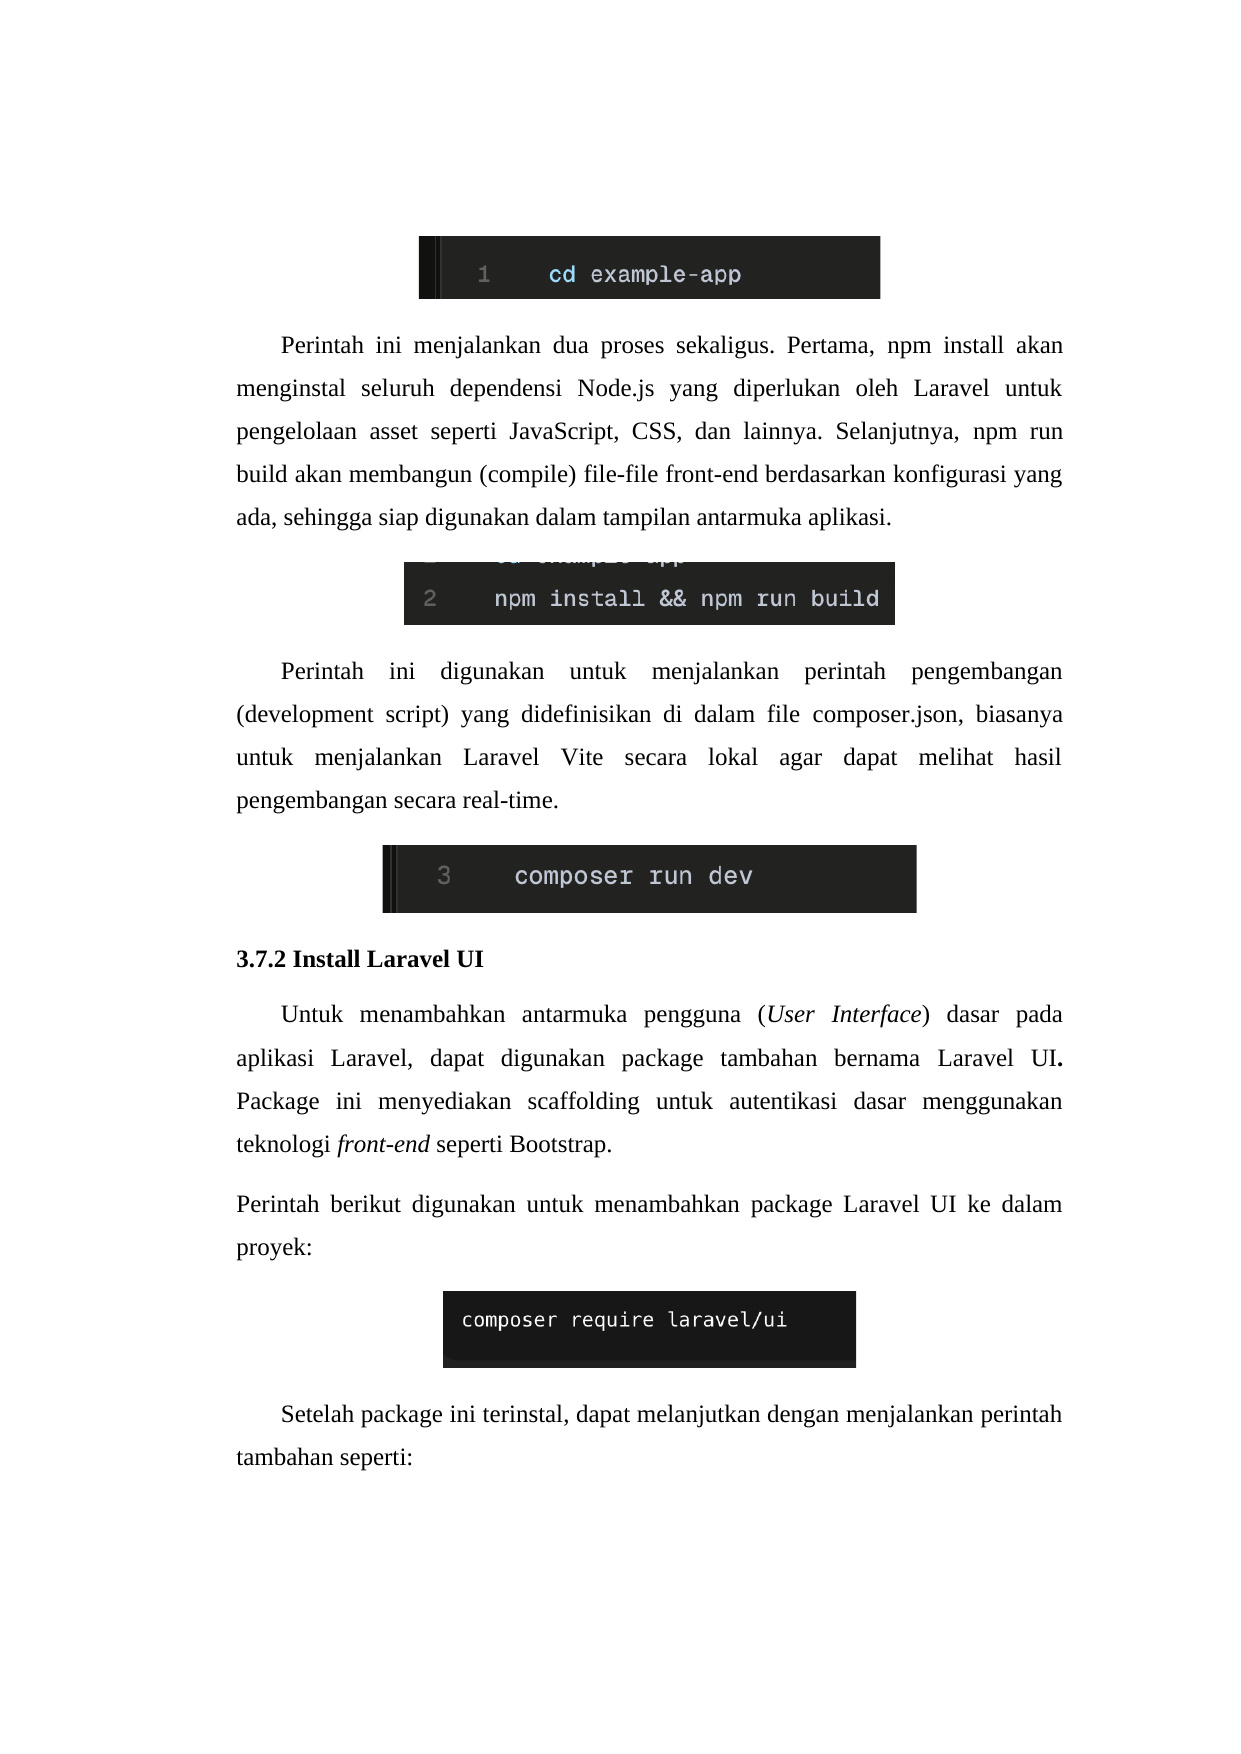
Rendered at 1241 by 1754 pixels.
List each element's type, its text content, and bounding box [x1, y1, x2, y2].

text Untuk menambahkan antarmuka pengguna (User Interface) dasar pada aplikasi Laravel, dapat digunakan package tambahan bernama Laravel UI. Package ini menyediakan scaffolding untuk autentikasi dasar menggunakan teknologi front-end seperti Bootstrap. [236, 999, 1063, 1158]
text Perintah ini digunakan untuk menjalankan perintah pengembangan (development script) yang didefinisikan di dalam file composer.json, biasanya untuk menjalankan Laravel Vite secara lokal agar dapat melihat hasil pengembangan secara real-time. [236, 656, 1063, 814]
text Perintah ini menjalankan dua proses sekaligus. Pertama, npm install akan menginstal seluruh dependensi Node.js yang diperlukan oleh Laravel untuk pengelolaan asset seperti JavaScript, CSS, dan lainnya. Selanjutnya, npm run build akan membangun (compile) file-file front-end berdasarkan konfigurasi yang ada, sehingga siap digunakan dalam tampilan antarmuka aplikasi. [236, 330, 1063, 531]
text Perintah berikut digunakan untuk menambahkan package Laravel UI ke dalam proyek: [236, 1189, 1063, 1261]
picture [404, 562, 895, 625]
picture [443, 1291, 857, 1368]
subtitle 3.7.2 Install Laravel UI [236, 944, 1063, 973]
picture [382, 845, 917, 913]
text Setelah package ini terinstal, dapat melanjutkan dengan menjalankan perintah tambahan seperti: [236, 1399, 1063, 1471]
picture [418, 236, 881, 299]
